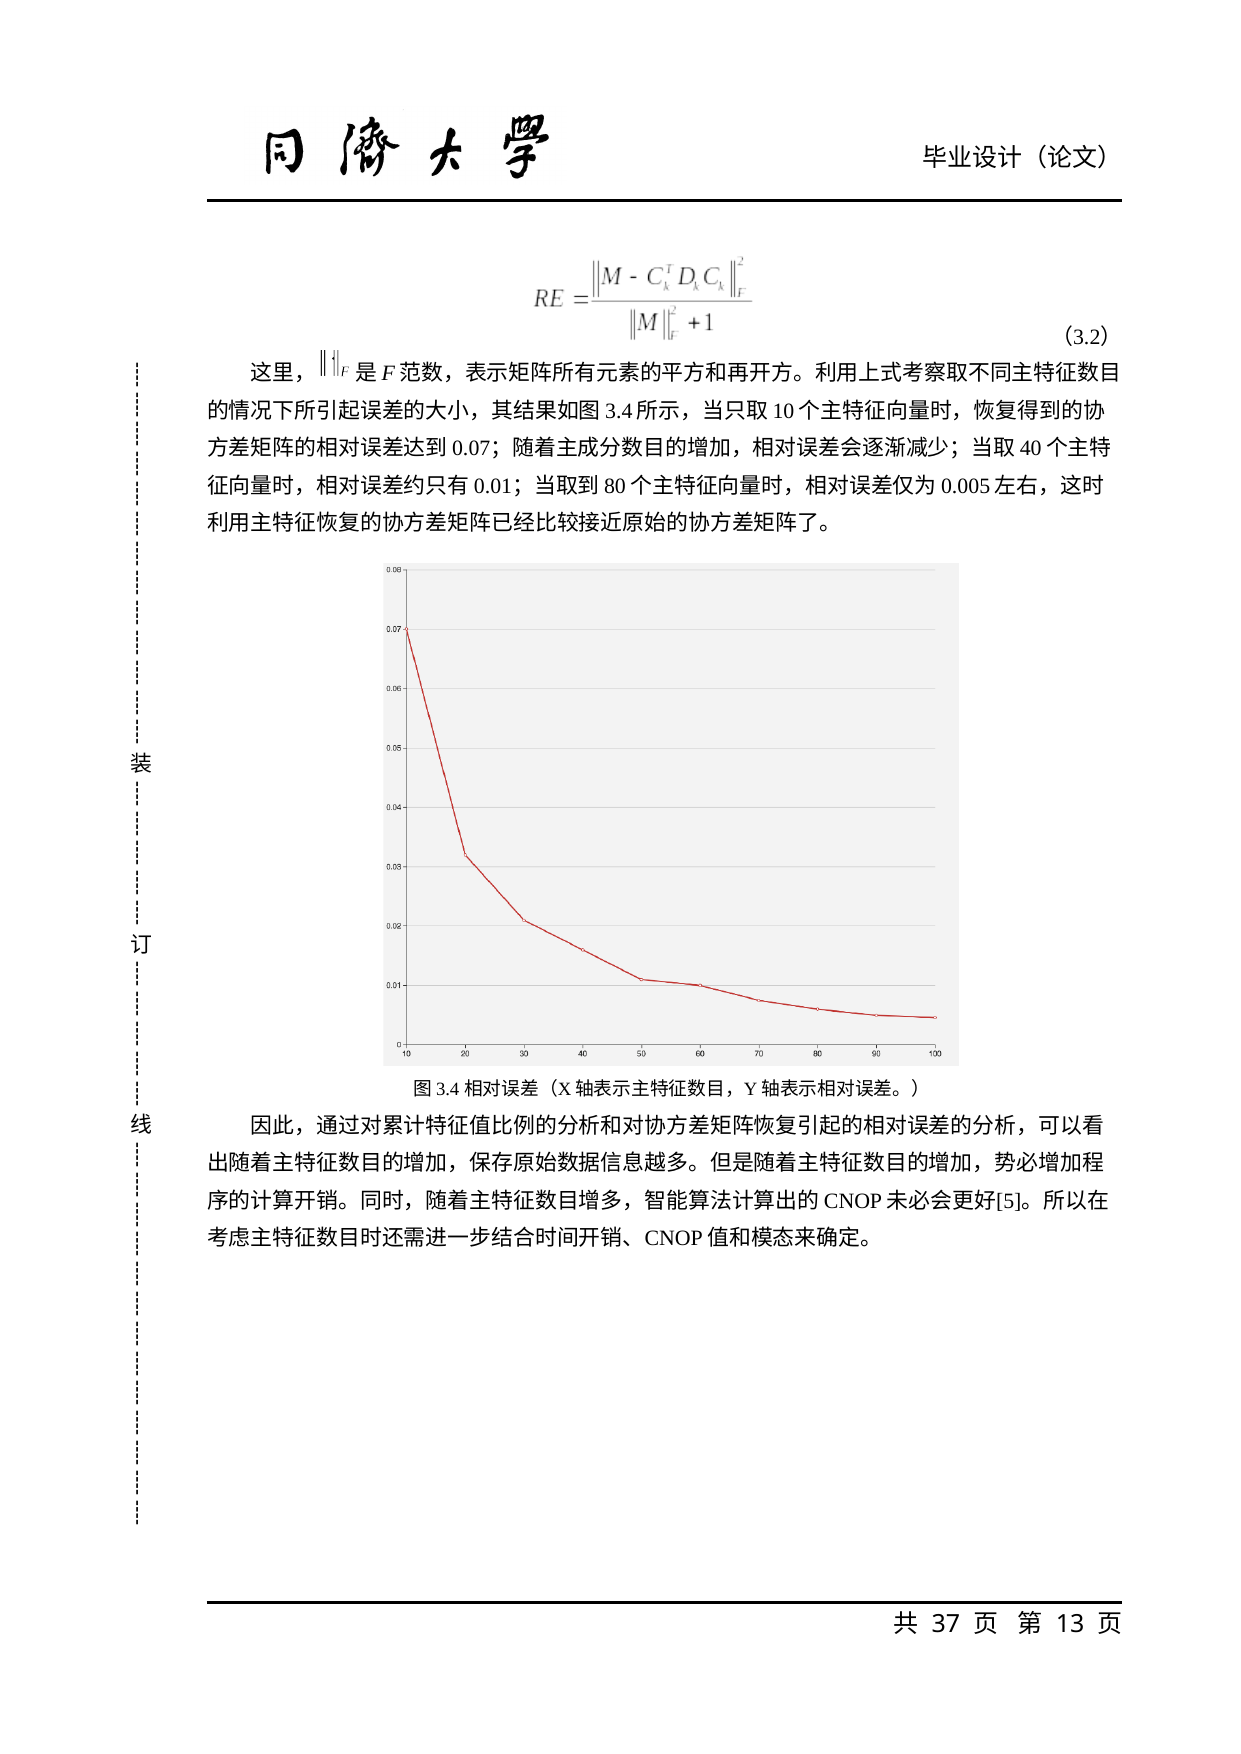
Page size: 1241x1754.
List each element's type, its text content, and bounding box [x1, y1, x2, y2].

picture [244, 106, 567, 185]
text 这里，是F范数，表示矩阵所有元素的平方和再开方。利用上式考察取不同主特征数目的情况下所引起误差的大小，其结果如图3.4所示，当只取10个主特征向量时，恢复得到的协方差矩阵的相对误差达到0.07；随着主成分数目的增加，相对误差会逐渐减少；当取40个主特征向量时，相对误差约只有0.01；当取到80个主特征向量时，相对误差仅为0.005左右，这时利用主特征恢复的协方差矩阵已经比较接近原始的协方差矩阵了。 [207, 351, 1122, 538]
text （3.2） [207, 251, 1122, 351]
text 因此，通过对累计特征值比例的分析和对协方差矩阵恢复引起的相对误差的分析，可以看出随着主特征数目的增加，保存原始数据信息越多。但是随着主特征数目的增加，势必增加程序的计算开销。同时，随着主特征数目增多，智能算法计算出的CNOP未必会更好[5]。所以在考虑主特征数目时还需进一步结合时间开销、CNOP值和模态来确定。 [207, 1103, 1122, 1253]
picture [383, 563, 959, 1066]
